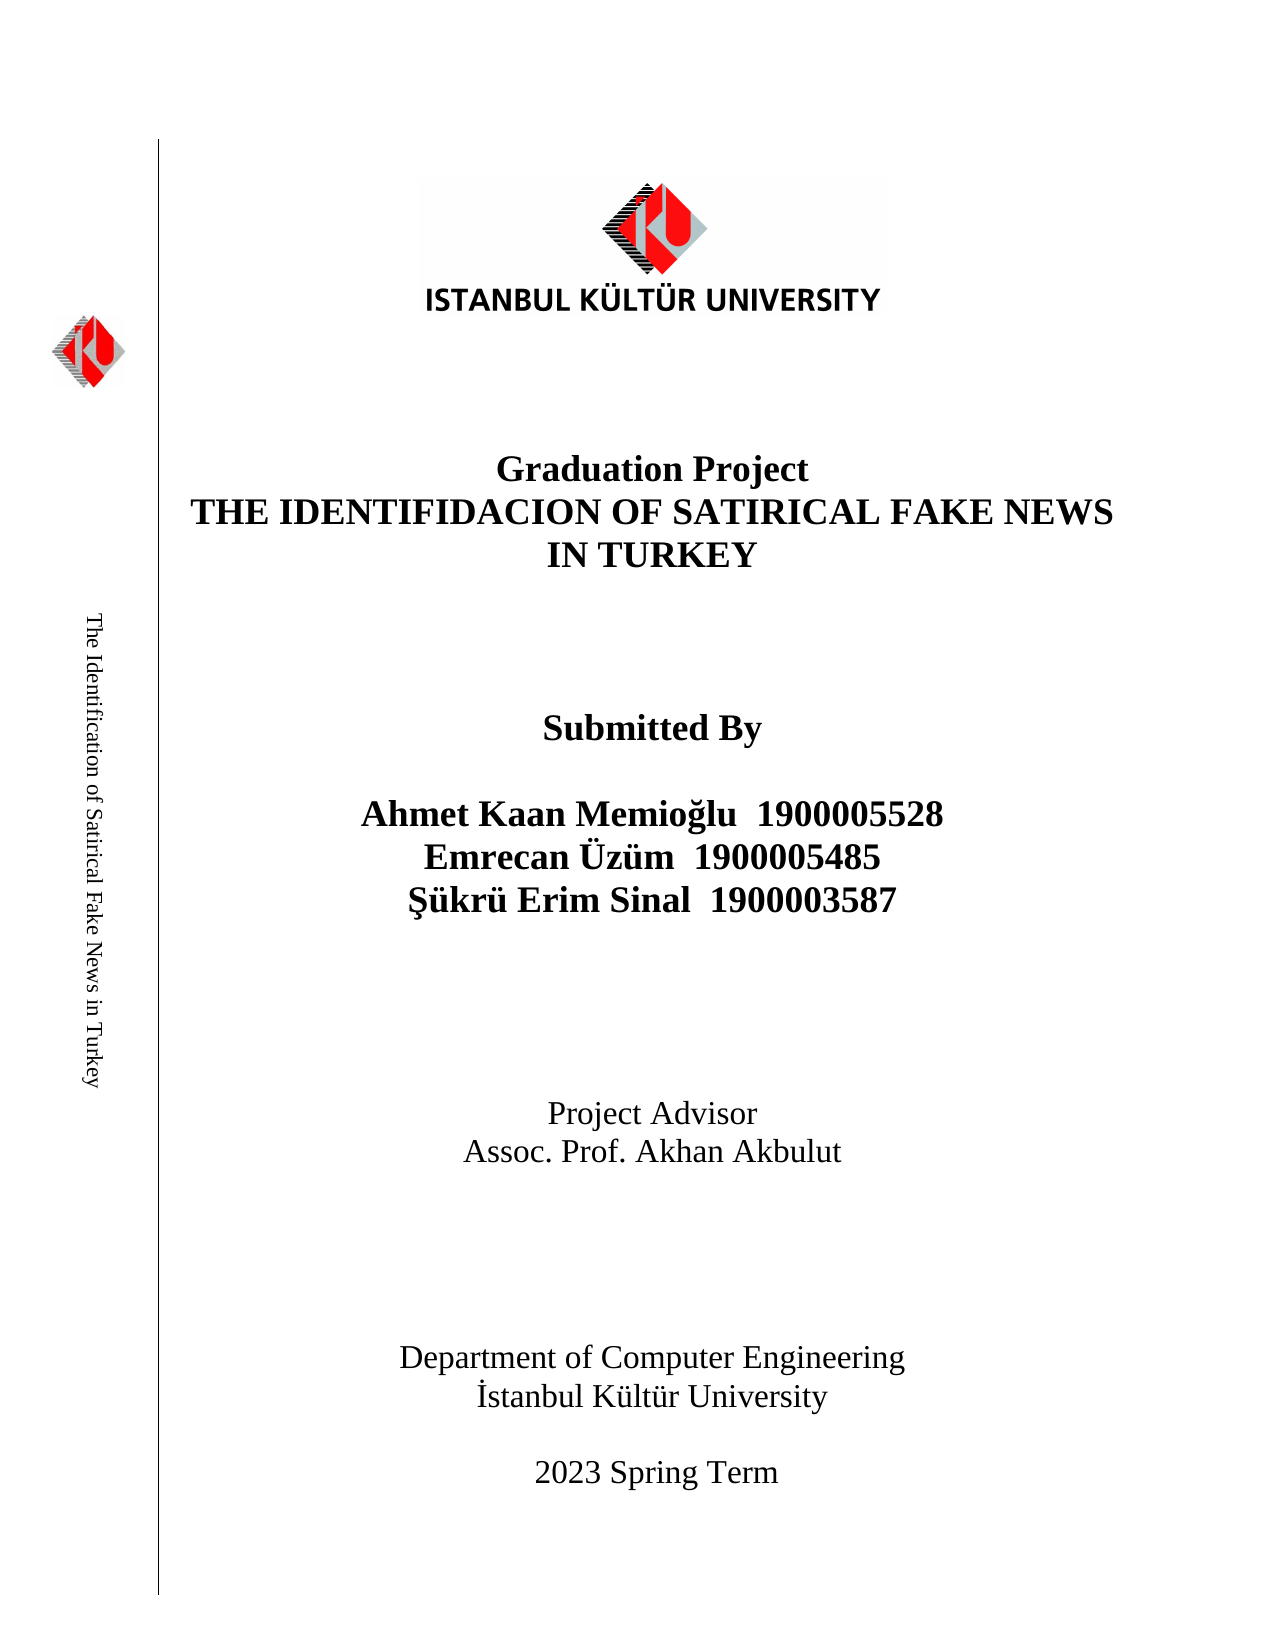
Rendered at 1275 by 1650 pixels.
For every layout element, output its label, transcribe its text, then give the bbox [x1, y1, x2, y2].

text Graduation Project [177, 446, 1127, 489]
text İstanbul Kültür University [177, 1376, 1127, 1414]
text THE IDENTIFIDACION OF SATIRICAL FAKE NEWS IN TURKEY [177, 489, 1127, 576]
text Submitted By [177, 705, 1127, 748]
text Şükrü Erim Sinal 1900003587 [177, 877, 1127, 921]
text Emrecan Üzüm 1900005485 [177, 834, 1127, 877]
text Department of Computer Engineering [177, 1337, 1127, 1376]
text Project Advisor [177, 1093, 1127, 1131]
picture [52, 315, 125, 388]
text Assoc. Prof. Akhan Akbulut [177, 1131, 1127, 1170]
text 2023 Spring Term [177, 1452, 1127, 1491]
picture [419, 177, 886, 317]
text Ahmet Kaan Memioğlu 1900005528 [177, 791, 1127, 834]
